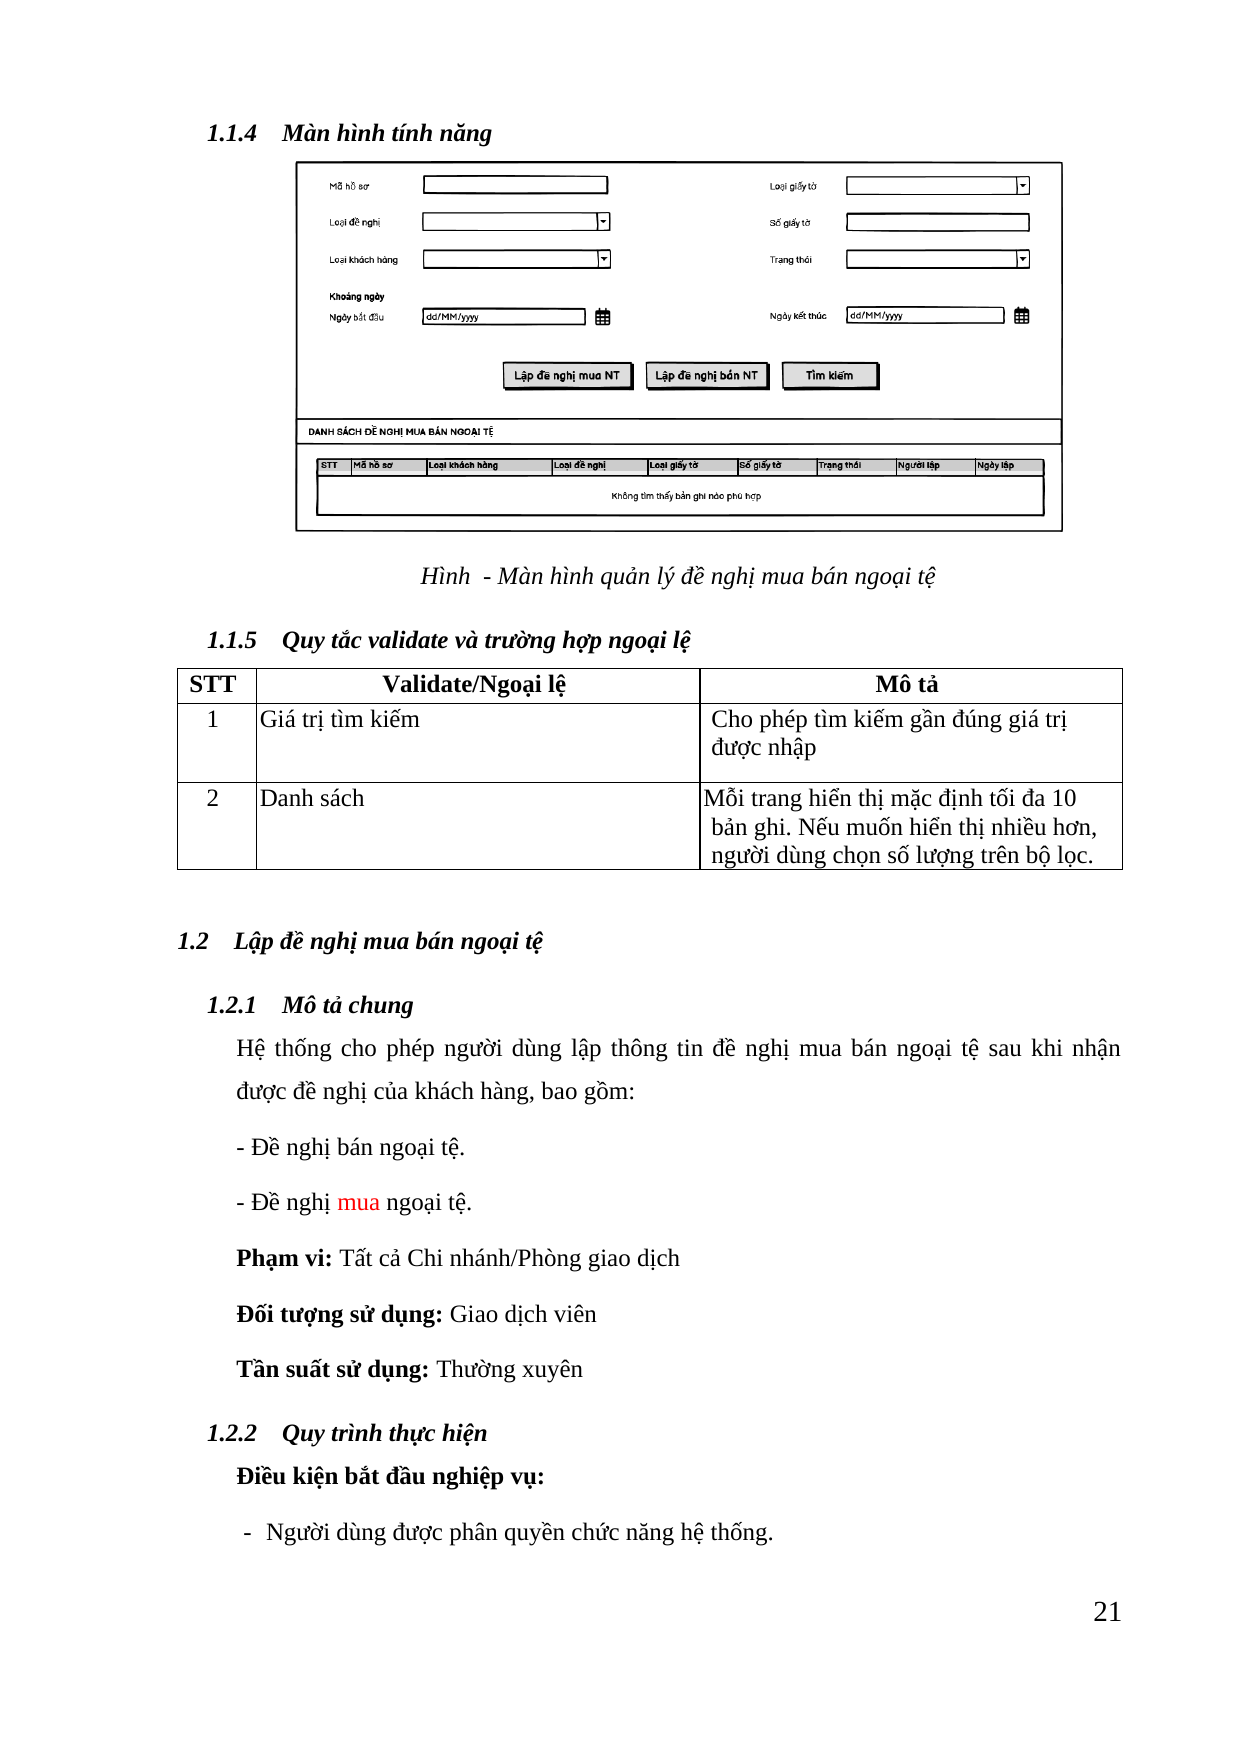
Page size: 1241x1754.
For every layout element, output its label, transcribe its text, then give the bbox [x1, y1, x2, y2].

table_cell 2 [178, 783, 256, 869]
subtitle Mô tả chung [207, 990, 1122, 1019]
table_header Mô tả [701, 669, 1122, 703]
text Đối tượng sử dụng: Giao dịch viên [177, 1299, 1122, 1327]
text Hình - Màn hình quản lý đề nghị mua bán ngoại tệ [177, 561, 1122, 589]
table_cell Mỗi trang hiển thị mặc định tối đa 10 bản ghi. Nếu muốn hiển thị nhiều hơn, người dùng chọn số lượng trên bộ lọc. [701, 783, 1122, 869]
table_header Validate/Ngoại lệ [257, 669, 699, 703]
text Phạm vi: Tất cả Chi nhánh/Phòng giao dịch [177, 1243, 1122, 1272]
table_header STT [178, 669, 256, 703]
table_cell Danh sách [257, 783, 699, 869]
text Điều kiện bắt đầu nghiệp vụ: [177, 1461, 1122, 1490]
picture [295, 161, 1063, 532]
subtitle Quy trình thực hiện [207, 1418, 1122, 1447]
list Người dùng được phân quyền chức năng hệ thống. [243, 1517, 1122, 1546]
subtitle Màn hình tính năng [207, 118, 1122, 147]
text - Đề nghị bán ngoại tệ. [236, 1132, 1122, 1161]
subtitle Quy tắc validate và trường hợp ngoại lệ [207, 625, 1122, 653]
text Hệ thống cho phép người dùng lập thông tin đề nghị mua bán ngoại tệ sau khi nhận được đề nghị của khách hàng, bao gồm: [236, 1033, 1122, 1105]
table_cell Cho phép tìm kiếm gần đúng giá trị được nhập [701, 704, 1122, 782]
text - Đề nghị mua ngoại tệ. [236, 1187, 1122, 1216]
table_cell Giá trị tìm kiếm [257, 704, 699, 782]
subtitle Lập đề nghị mua bán ngoại tệ [177, 926, 1122, 955]
text Tần suất sử dụng: Thường xuyên [177, 1354, 1122, 1383]
table_cell 1 [178, 704, 256, 782]
